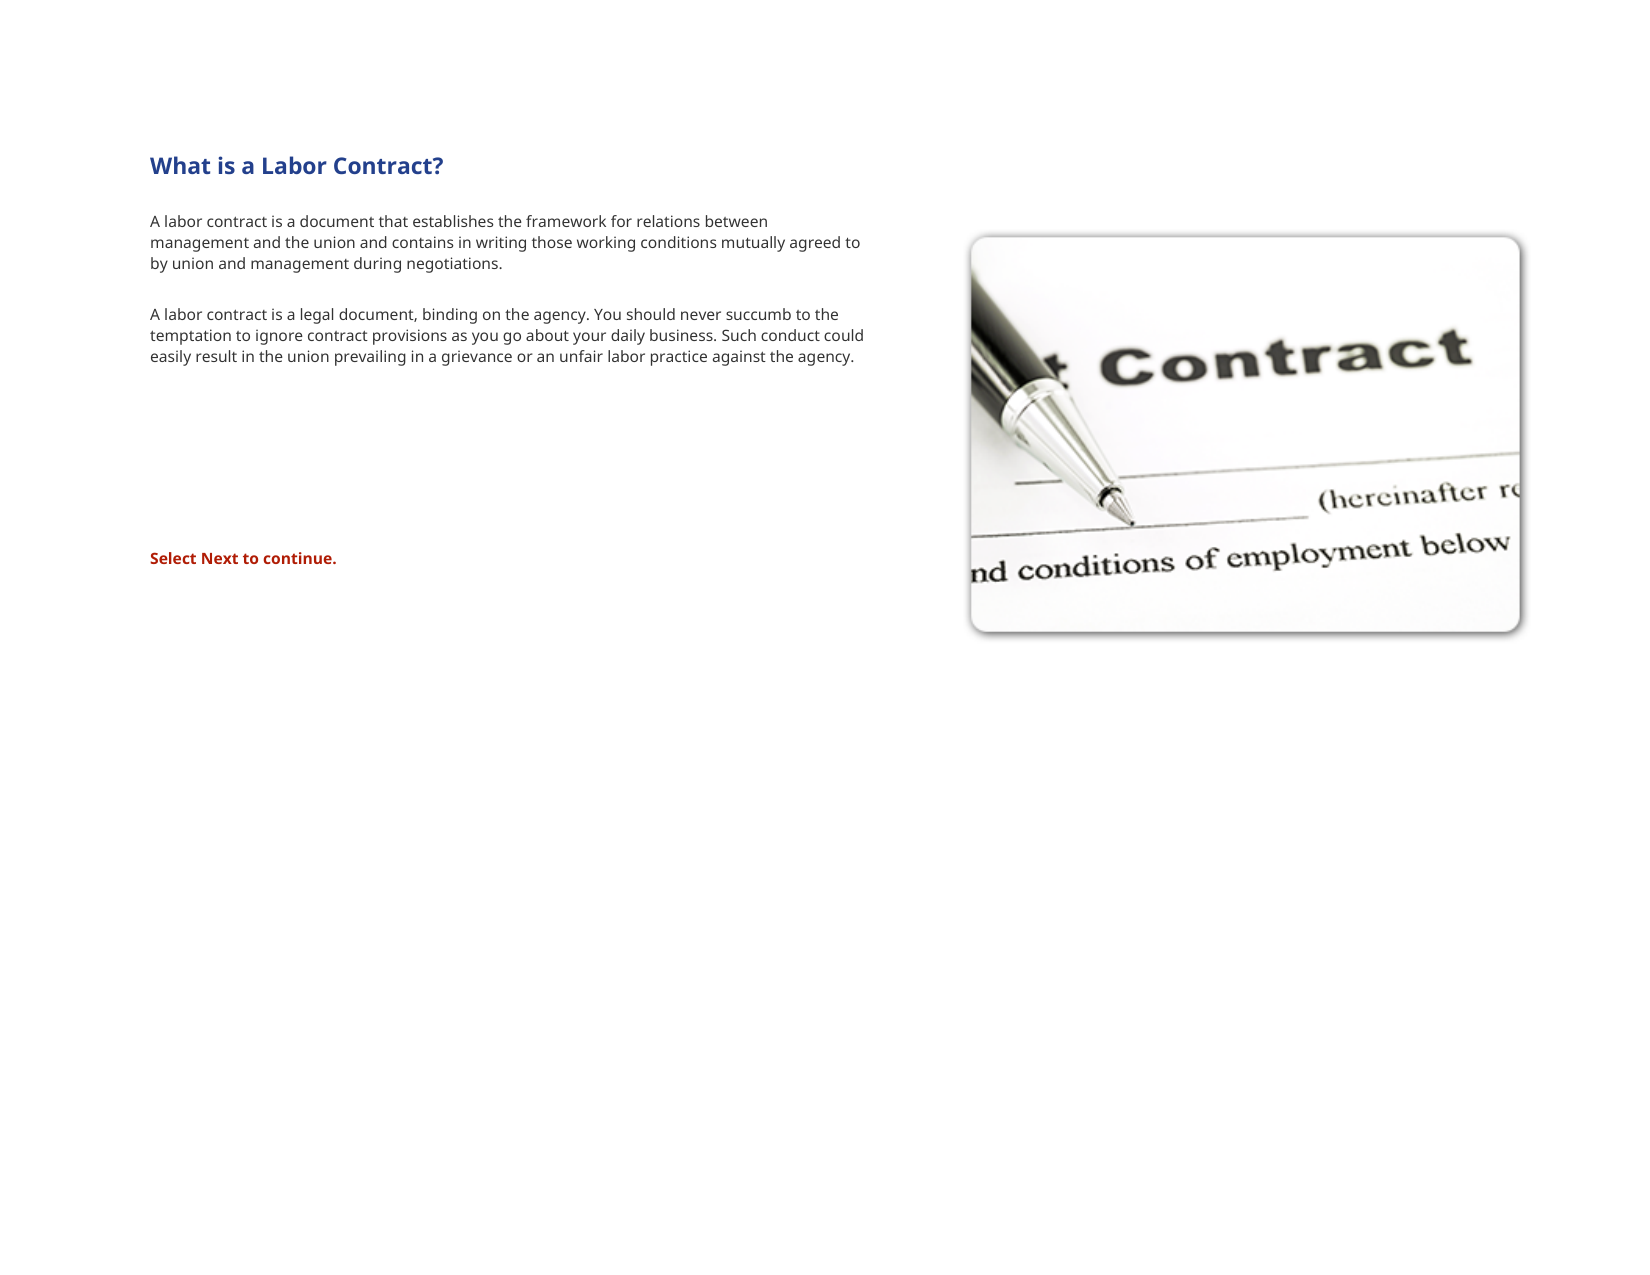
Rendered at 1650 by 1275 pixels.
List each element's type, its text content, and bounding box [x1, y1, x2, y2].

picture [884, 164, 1584, 690]
text A labor contract is a document that establishes the framework for relations between management and the union and contains in writing those working conditions mutually agreed to by union and management during negotiations. [150, 210, 884, 274]
text Select Next to continue. [150, 547, 884, 569]
text What is a Labor Contract? [150, 150, 1500, 181]
text A labor contract is a legal document, binding on the agency. You should never succumb to the temptation to ignore contract provisions as you go about your daily business. Such conduct could easily result in the union prevailing in a grievance or an unfair labor practice against the agency. [150, 303, 884, 367]
